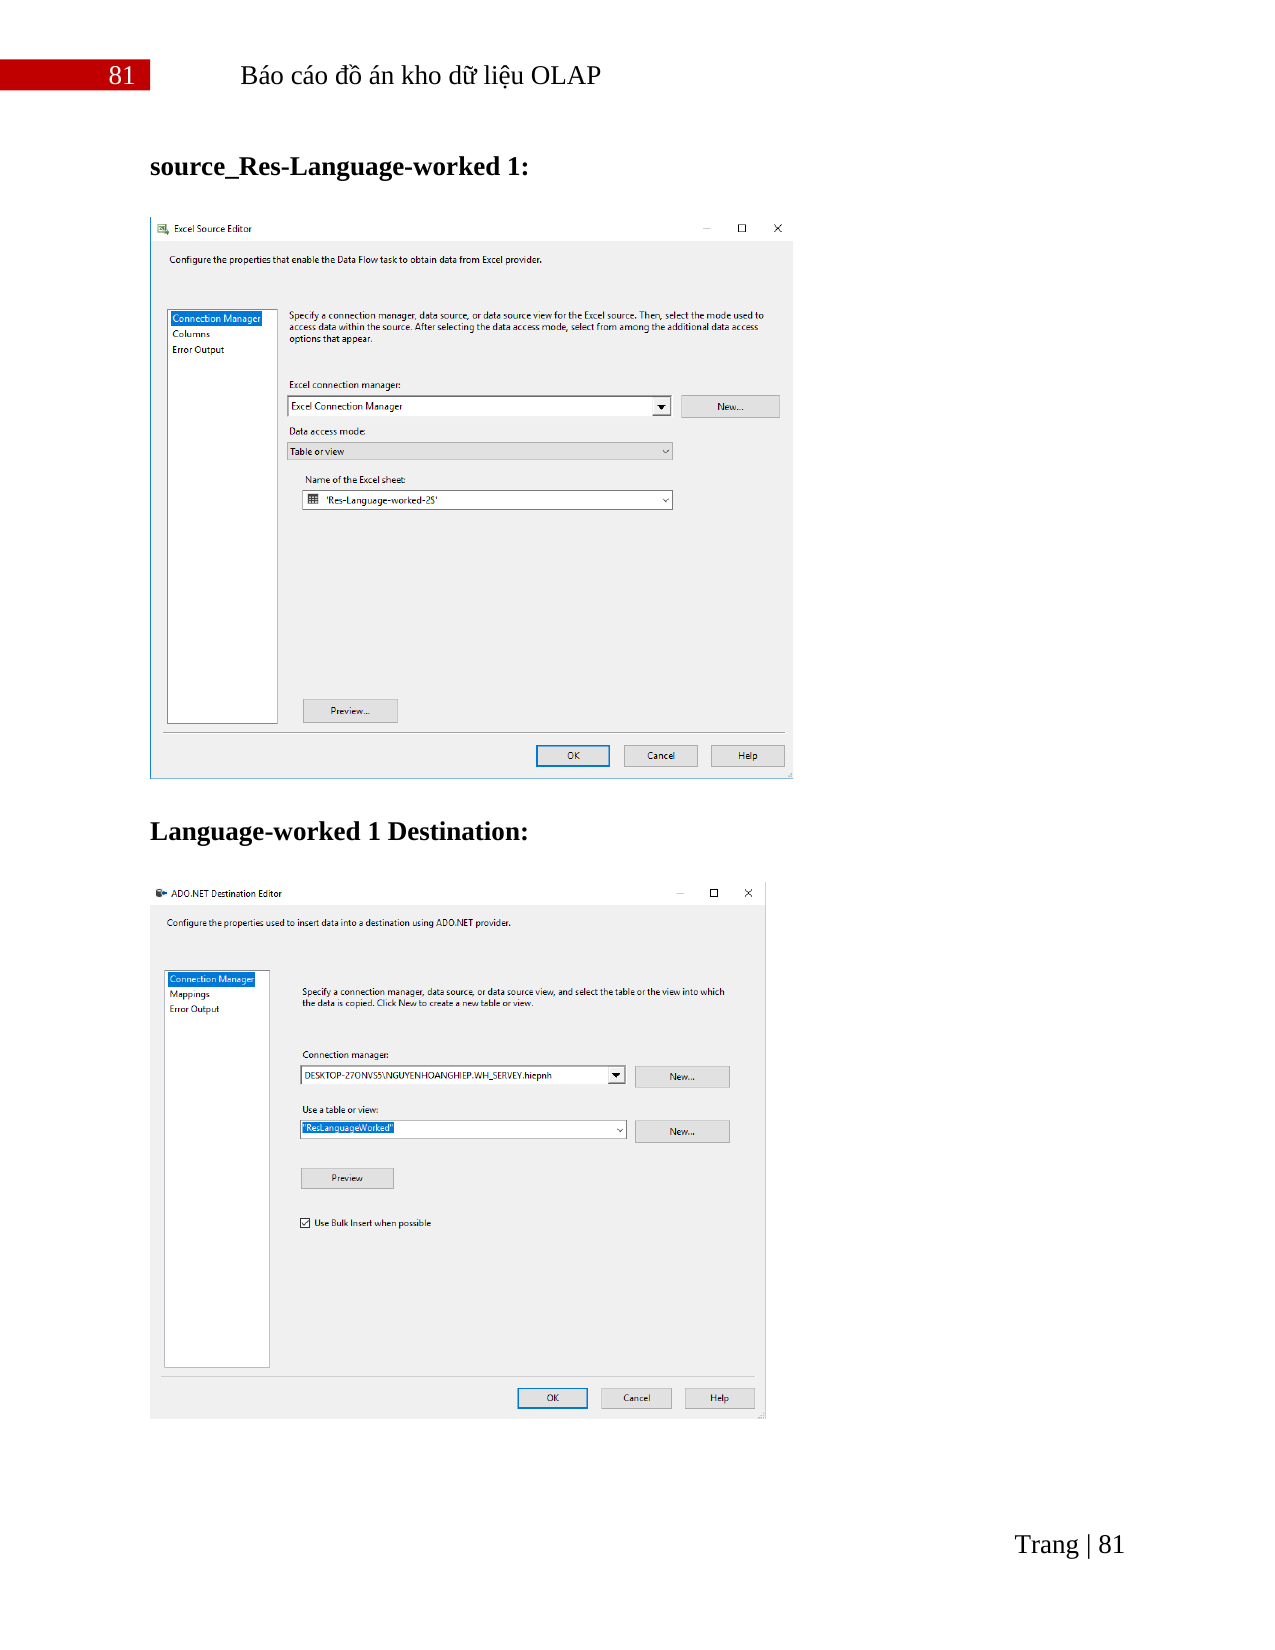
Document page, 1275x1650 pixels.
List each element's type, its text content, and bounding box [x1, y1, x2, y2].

text Language-worked 1 Destination: [150, 815, 1125, 847]
text source_Res-Language-worked 1: [150, 150, 1125, 181]
picture [150, 882, 766, 1419]
picture [150, 217, 794, 779]
